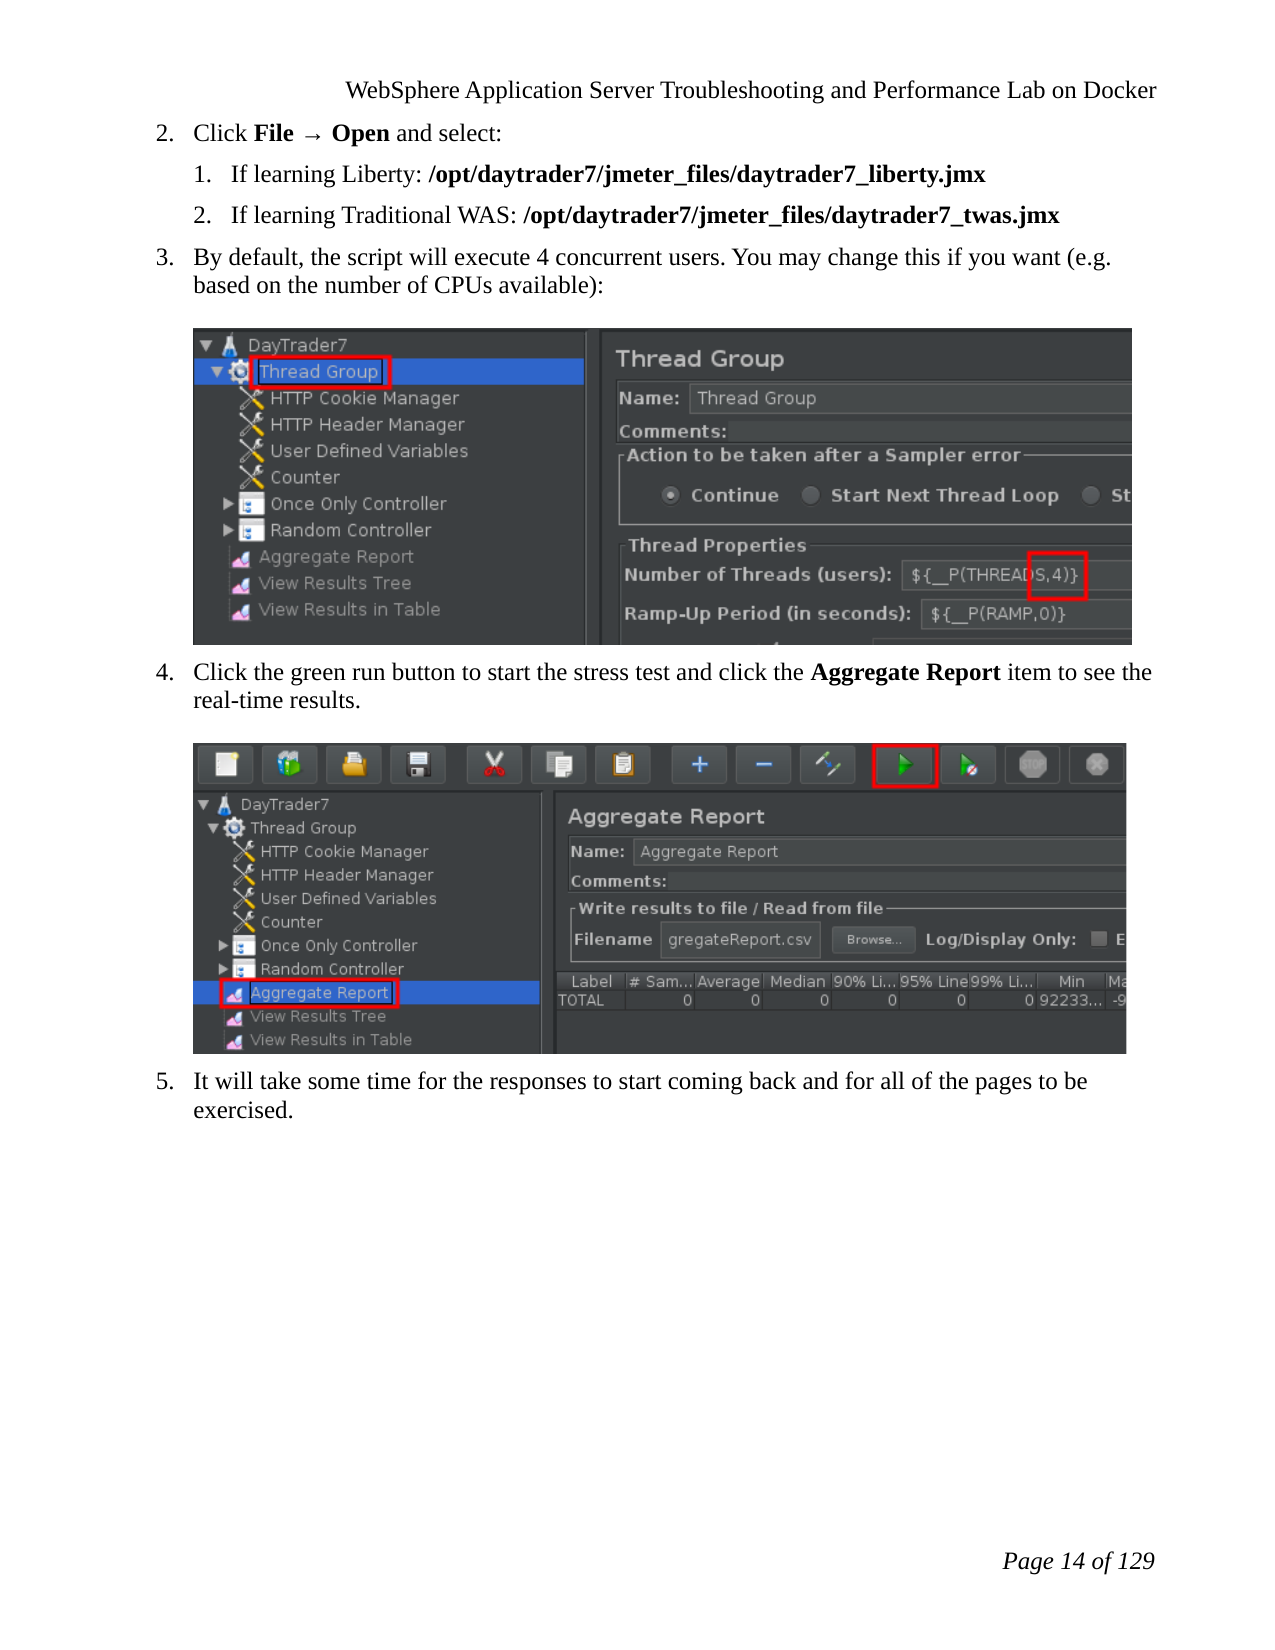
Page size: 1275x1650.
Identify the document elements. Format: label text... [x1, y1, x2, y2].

picture [193, 328, 1132, 645]
list If learning Traditional WAS: /opt/daytrader7/jmeter_files/daytrader7_twas.jmx [193, 201, 1157, 229]
list It will take some time for the responses to start coming back and for all of the pages to be exercised. [156, 1066, 1157, 1124]
list Click File → Open and select: [156, 118, 1157, 147]
picture [193, 743, 1127, 1054]
list If learning Liberty: /opt/daytrader7/jmeter_files/daytrader7_liberty.jmx [193, 159, 1157, 188]
